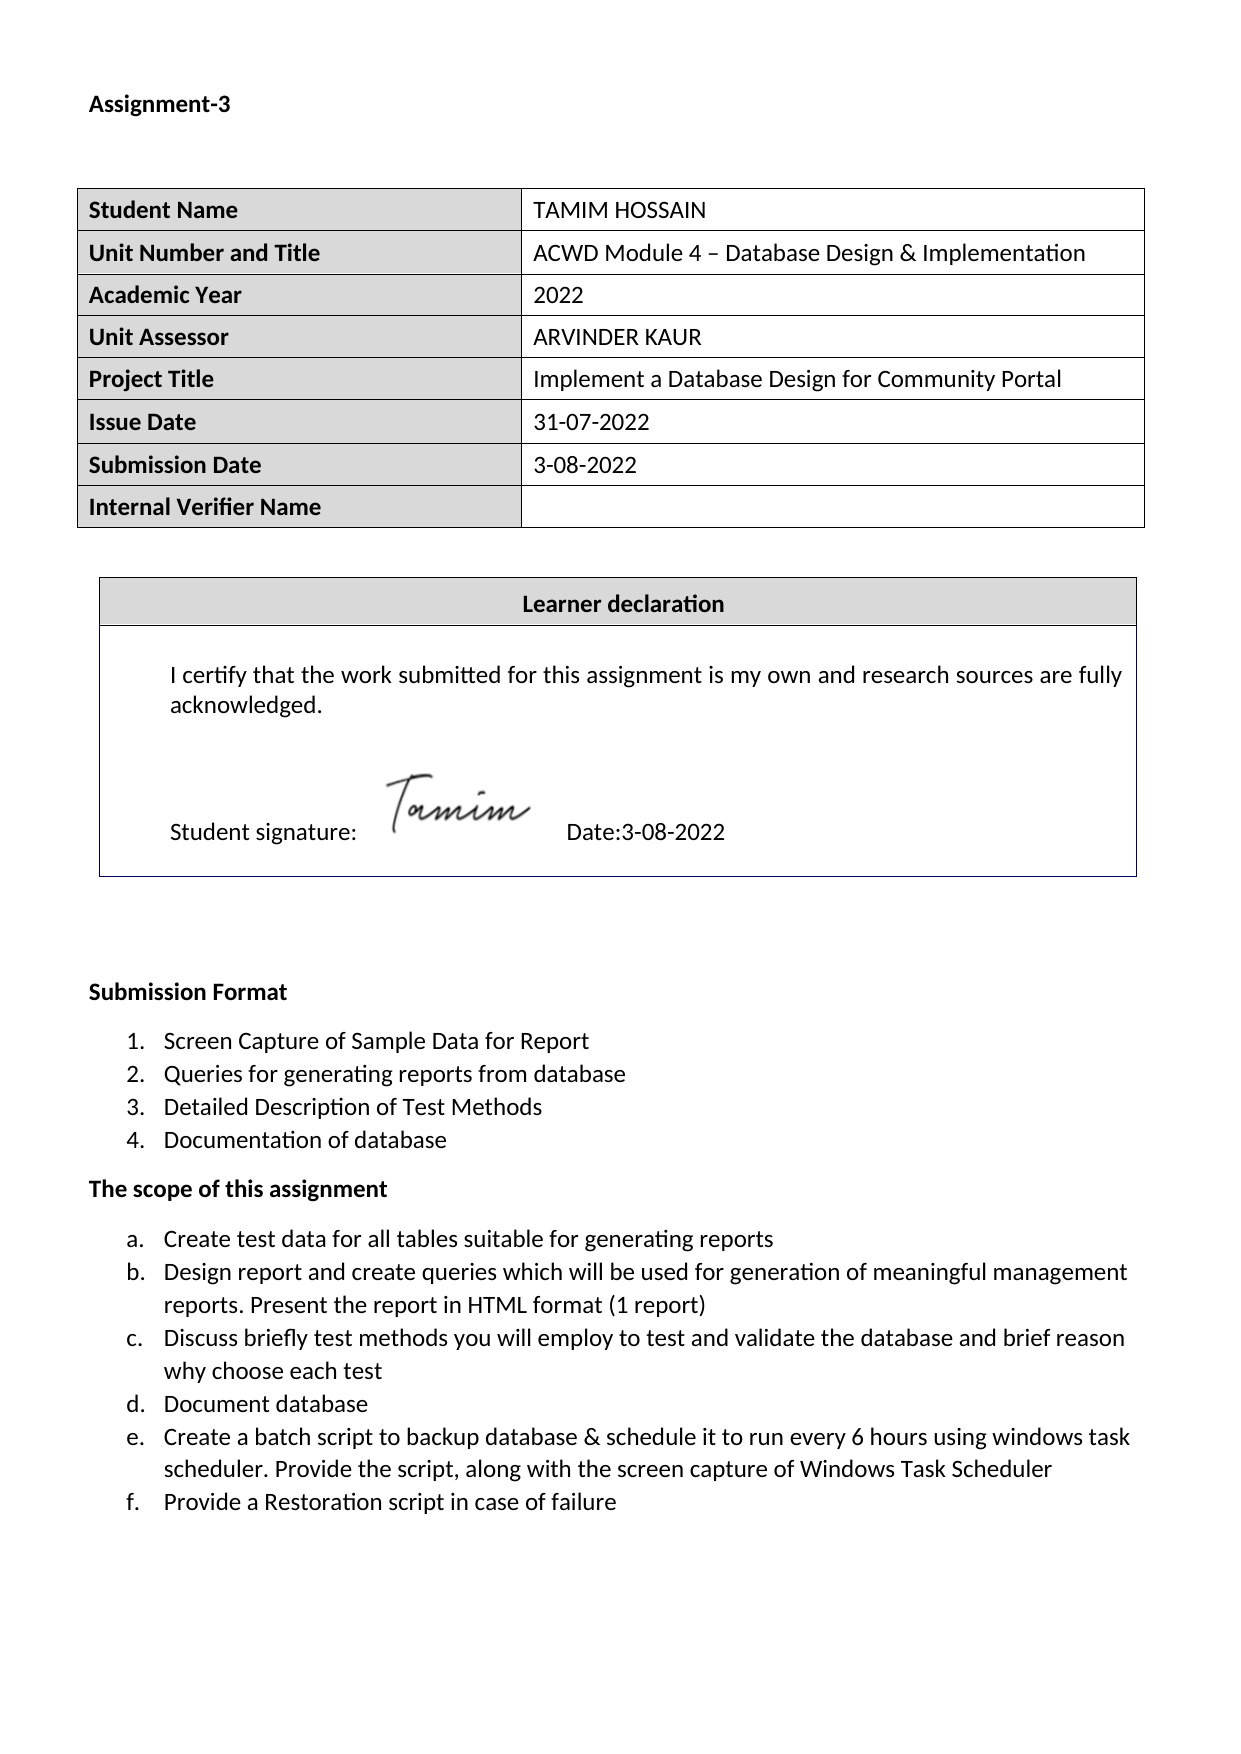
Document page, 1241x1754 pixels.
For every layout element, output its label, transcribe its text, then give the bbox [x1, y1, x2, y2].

table_cell Academic Year [78, 275, 521, 315]
table_cell Unit Assessor [78, 316, 521, 357]
text Submission Format [89, 976, 1152, 1006]
table_header Learner declaration [100, 578, 1136, 624]
text The scope of this assignment [89, 1174, 1152, 1204]
table_cell 31-07-2022 [522, 400, 1144, 443]
text Assignment-3 [89, 89, 1152, 119]
list Screen Capture of Sample Data for Report [126, 1025, 1152, 1056]
table_cell Project Title [78, 358, 521, 399]
table_cell Internal Verifier Name [78, 486, 521, 527]
list Design report and create queries which will be used for generation of meaningful management reports. Present the report in HTML format (1 report) [126, 1256, 1152, 1319]
list Document database [126, 1388, 1152, 1418]
list Discuss briefly test methods you will employ to test and validate the database and brief reason why choose each test [126, 1322, 1152, 1385]
table_cell 3-08-2022 [522, 444, 1144, 485]
table_cell ACWD Module 4 – Database Design & Implementation [522, 231, 1144, 273]
table_cell Issue Date [78, 400, 521, 443]
picture [357, 767, 556, 841]
table_cell [522, 486, 1144, 527]
list Queries for generating reports from database [126, 1058, 1152, 1089]
table_header TAMIM HOSSAIN [522, 189, 1144, 230]
list Detailed Description of Test Methods [126, 1091, 1152, 1122]
list Create a batch script to backup database & schedule it to run every 6 hours using windows task scheduler. Provide the script, along with the screen capture of Windows Task Scheduler [126, 1421, 1152, 1484]
table_cell Unit Number and Title [78, 231, 521, 273]
table_header Student Name [78, 189, 521, 230]
list Provide a Restoration script in case of failure [126, 1487, 1152, 1517]
table_cell Implement a Database Design for Community Portal [522, 358, 1144, 399]
table_cell Submission Date [78, 444, 521, 485]
list Create test data for all tables suitable for generating reports [126, 1223, 1152, 1254]
table_cell 2022 [522, 275, 1144, 315]
list Documentation of database [126, 1124, 1152, 1154]
table_cell I certify that the work submitted for this assignment is my own and research sources are fully acknowledged. Student signature: Date:3-08-2022 [100, 626, 1136, 876]
table_cell ARVINDER KAUR [522, 316, 1144, 357]
